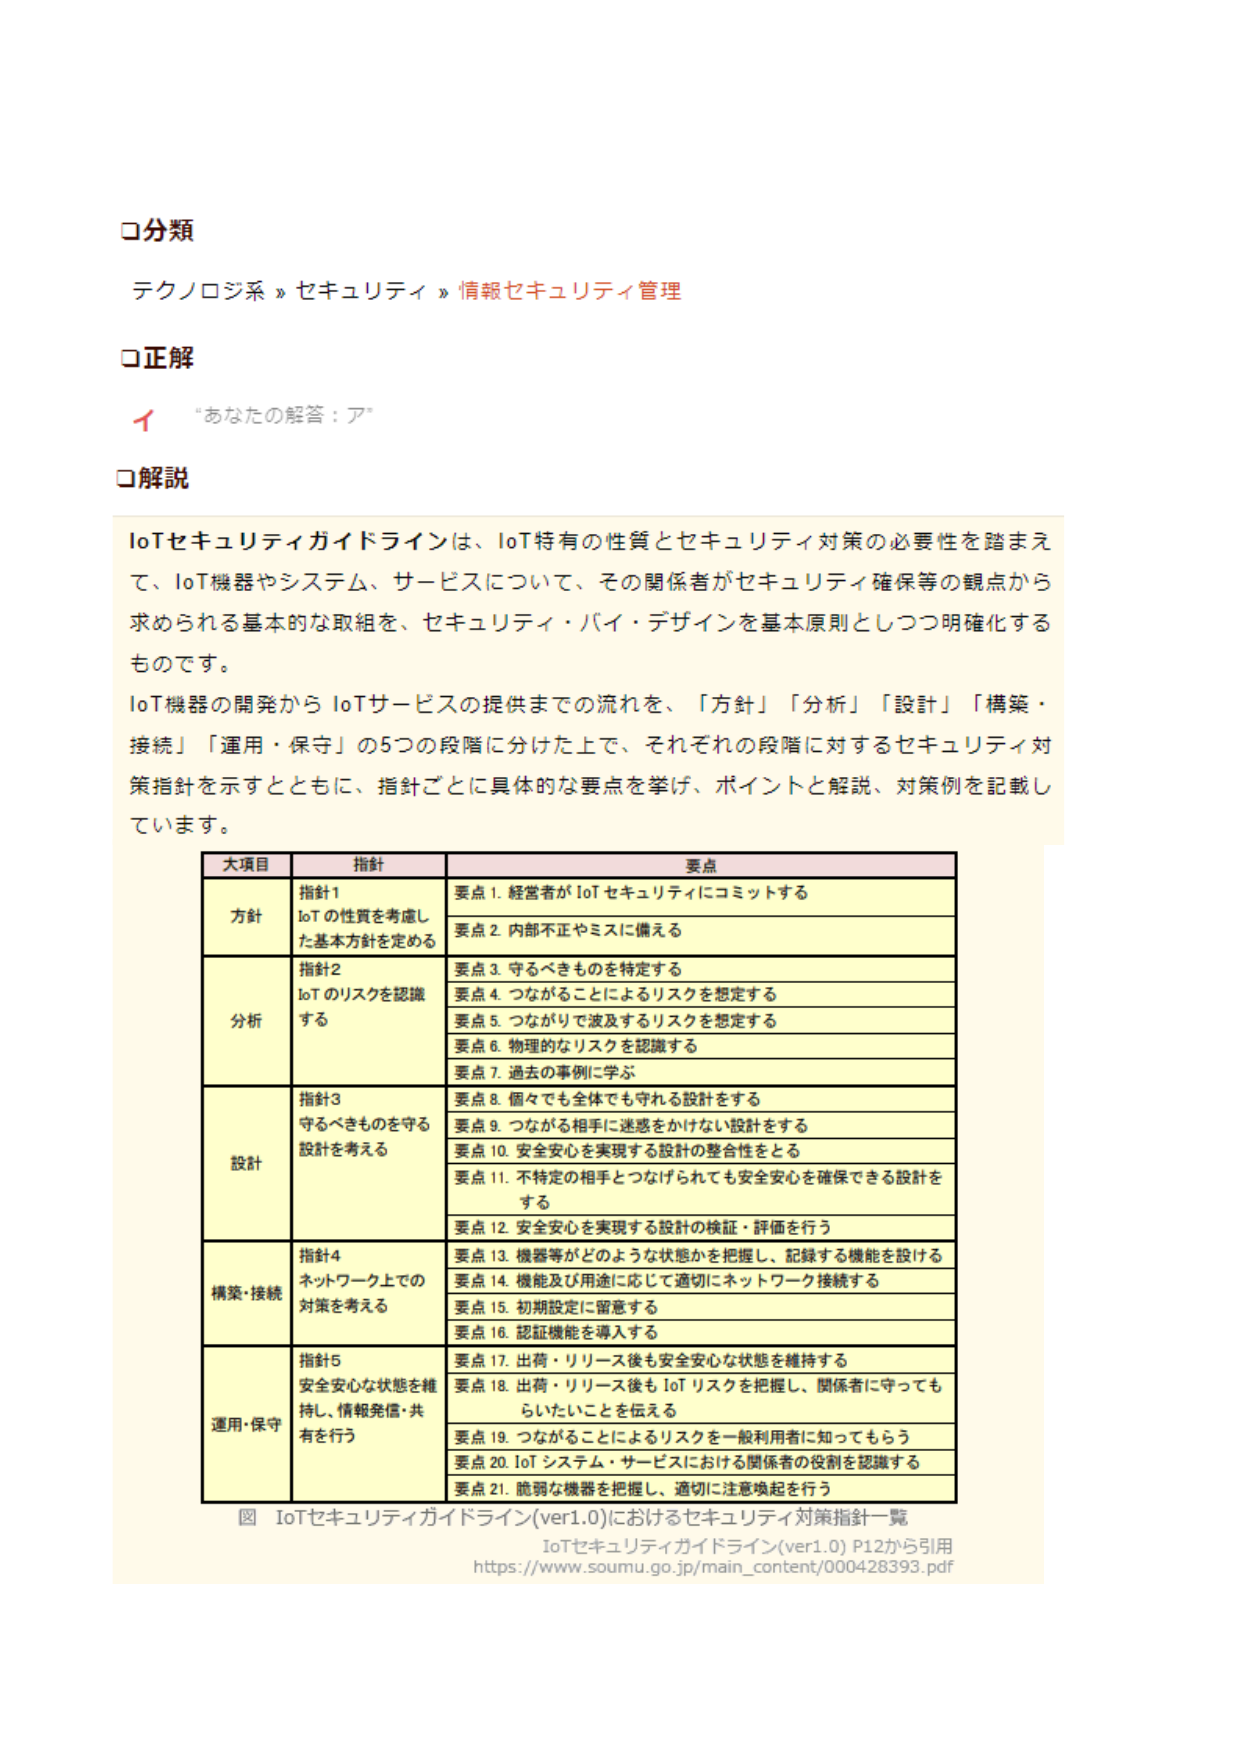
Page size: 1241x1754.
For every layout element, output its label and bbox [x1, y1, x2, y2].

picture [112, 464, 1065, 1584]
picture [112, 202, 866, 438]
